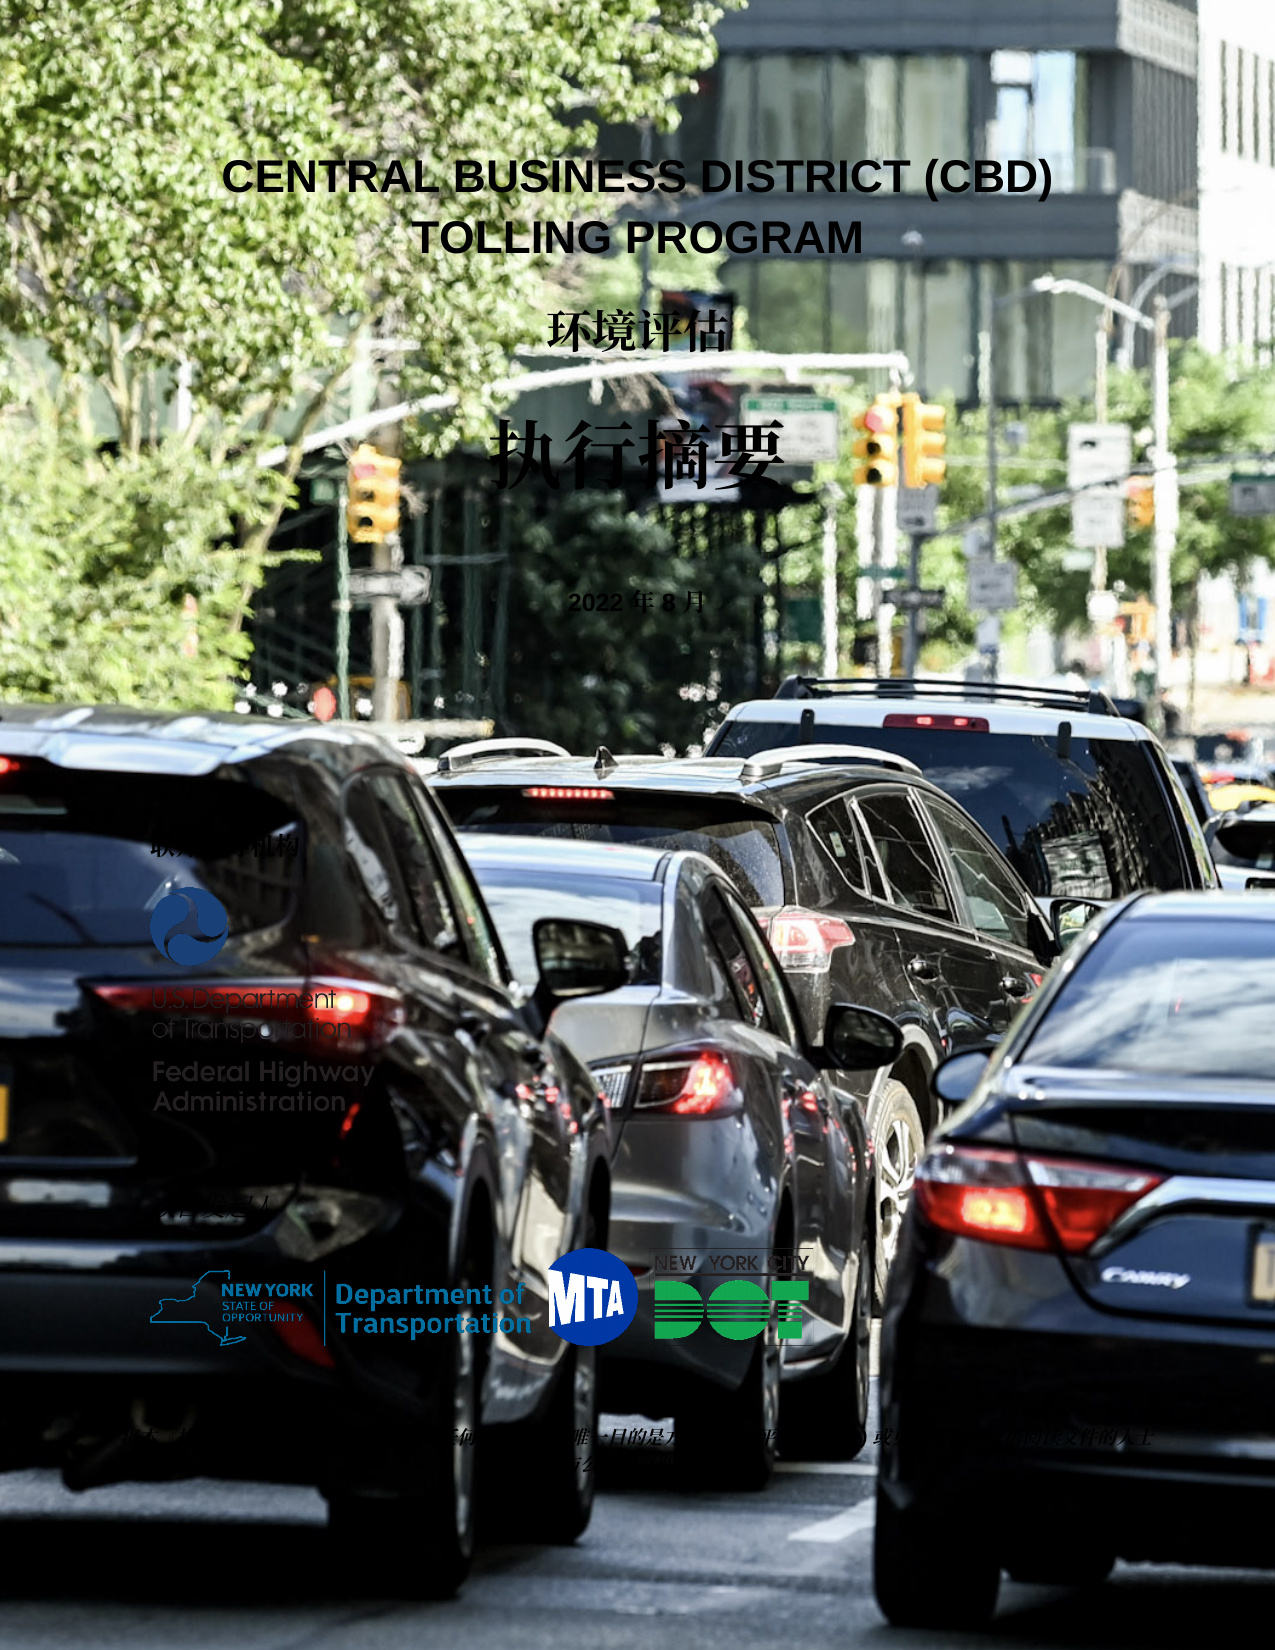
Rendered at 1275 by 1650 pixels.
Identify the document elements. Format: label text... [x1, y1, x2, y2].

text 将本《执行摘要》的官方英文版翻译成任何其他语言的唯一目的是方便英语水平有限 (LEP) 或更喜欢以其母语阅读文件的人士参与公众评议期活动。 [112, 1423, 1162, 1477]
text 项目发起人 [150, 1187, 1125, 1223]
text Central Business District (CBD) Tolling Program [150, 150, 1125, 263]
text 执行摘要 [150, 397, 1125, 504]
text 环境评估 [150, 296, 1125, 362]
text 联邦领导机构 [150, 826, 1125, 862]
text 2022 年 8 月 [150, 582, 1125, 618]
picture [0, 0, 1275, 1650]
